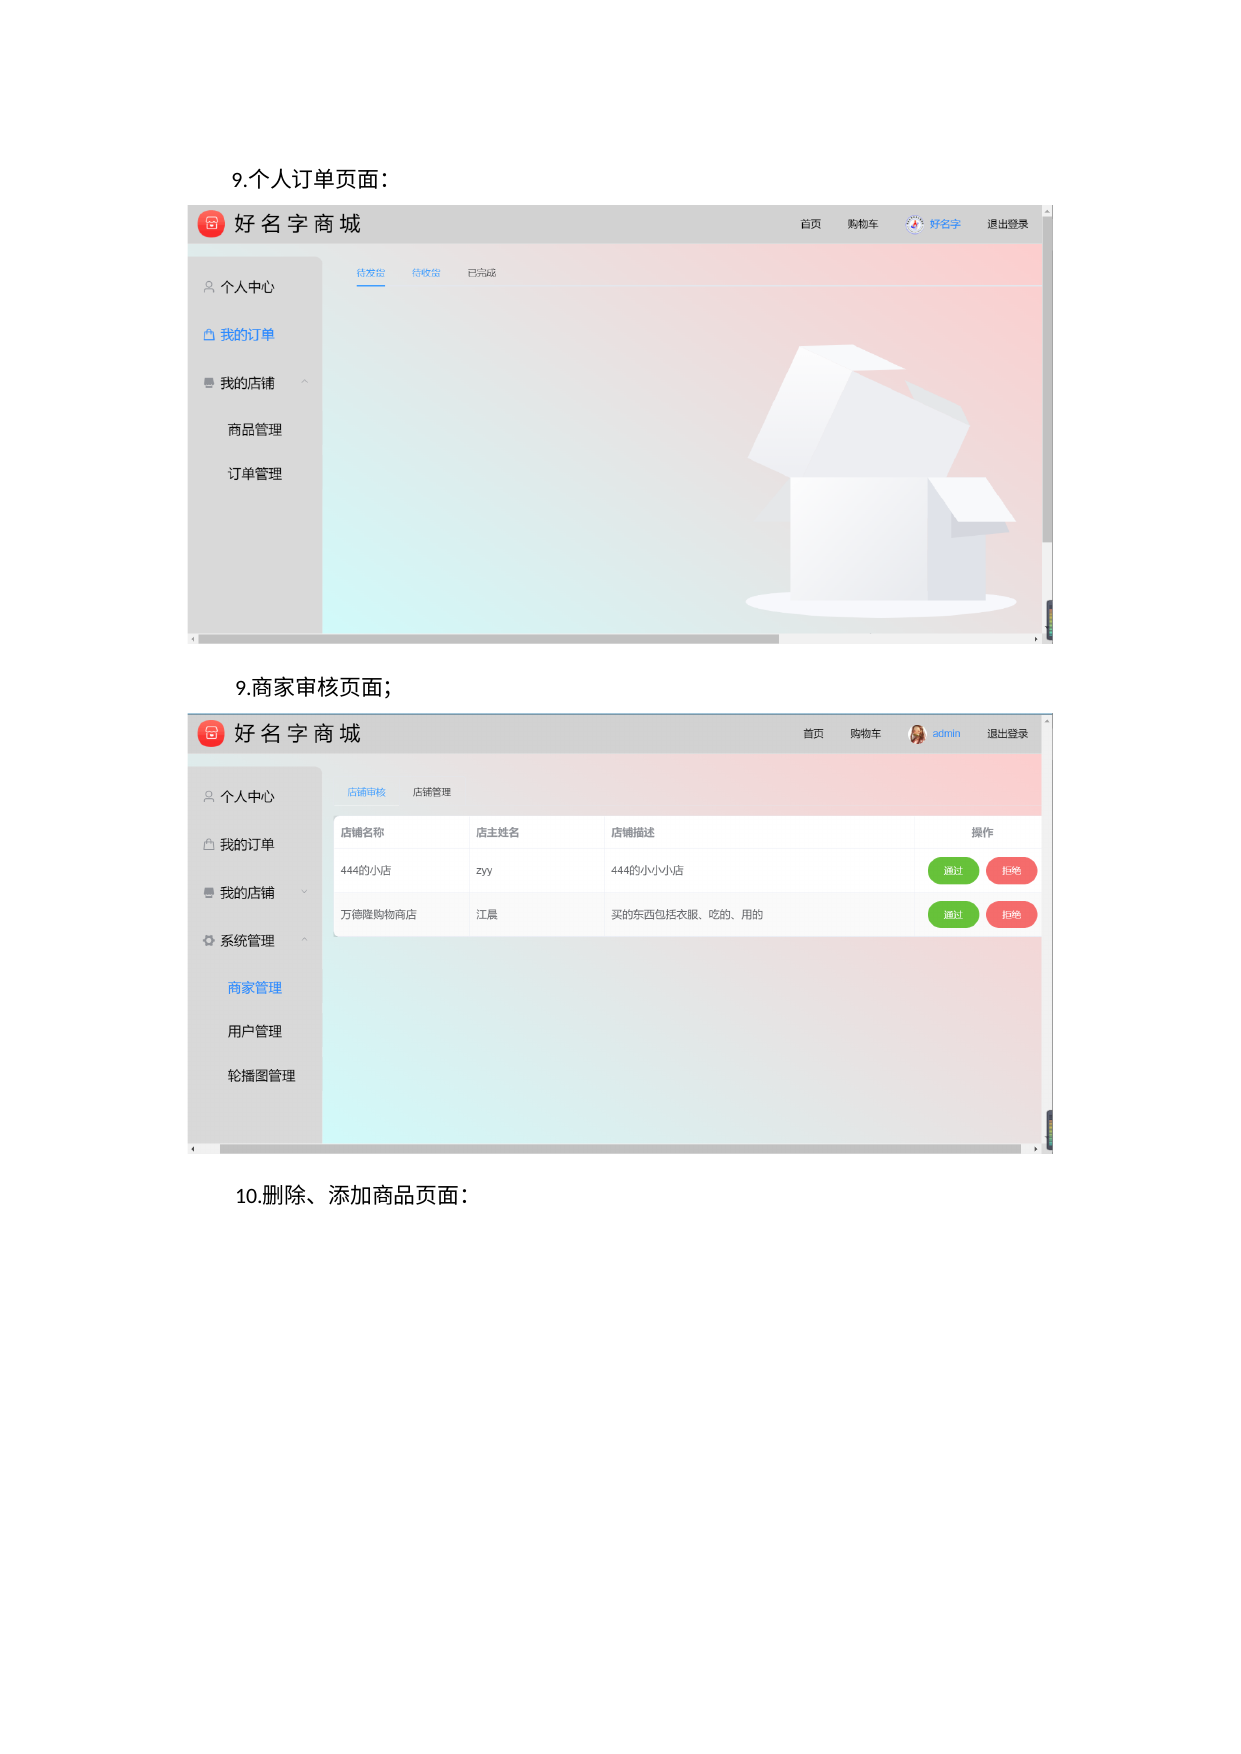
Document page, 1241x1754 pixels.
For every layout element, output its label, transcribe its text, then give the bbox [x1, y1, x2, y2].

text 9.个人订单页面： [187, 162, 1053, 194]
text 10.删除、添加商品页面： [187, 1178, 1053, 1210]
picture [187, 713, 1053, 1154]
text 9.商家审核页面； [187, 670, 1053, 702]
picture [187, 205, 1053, 644]
